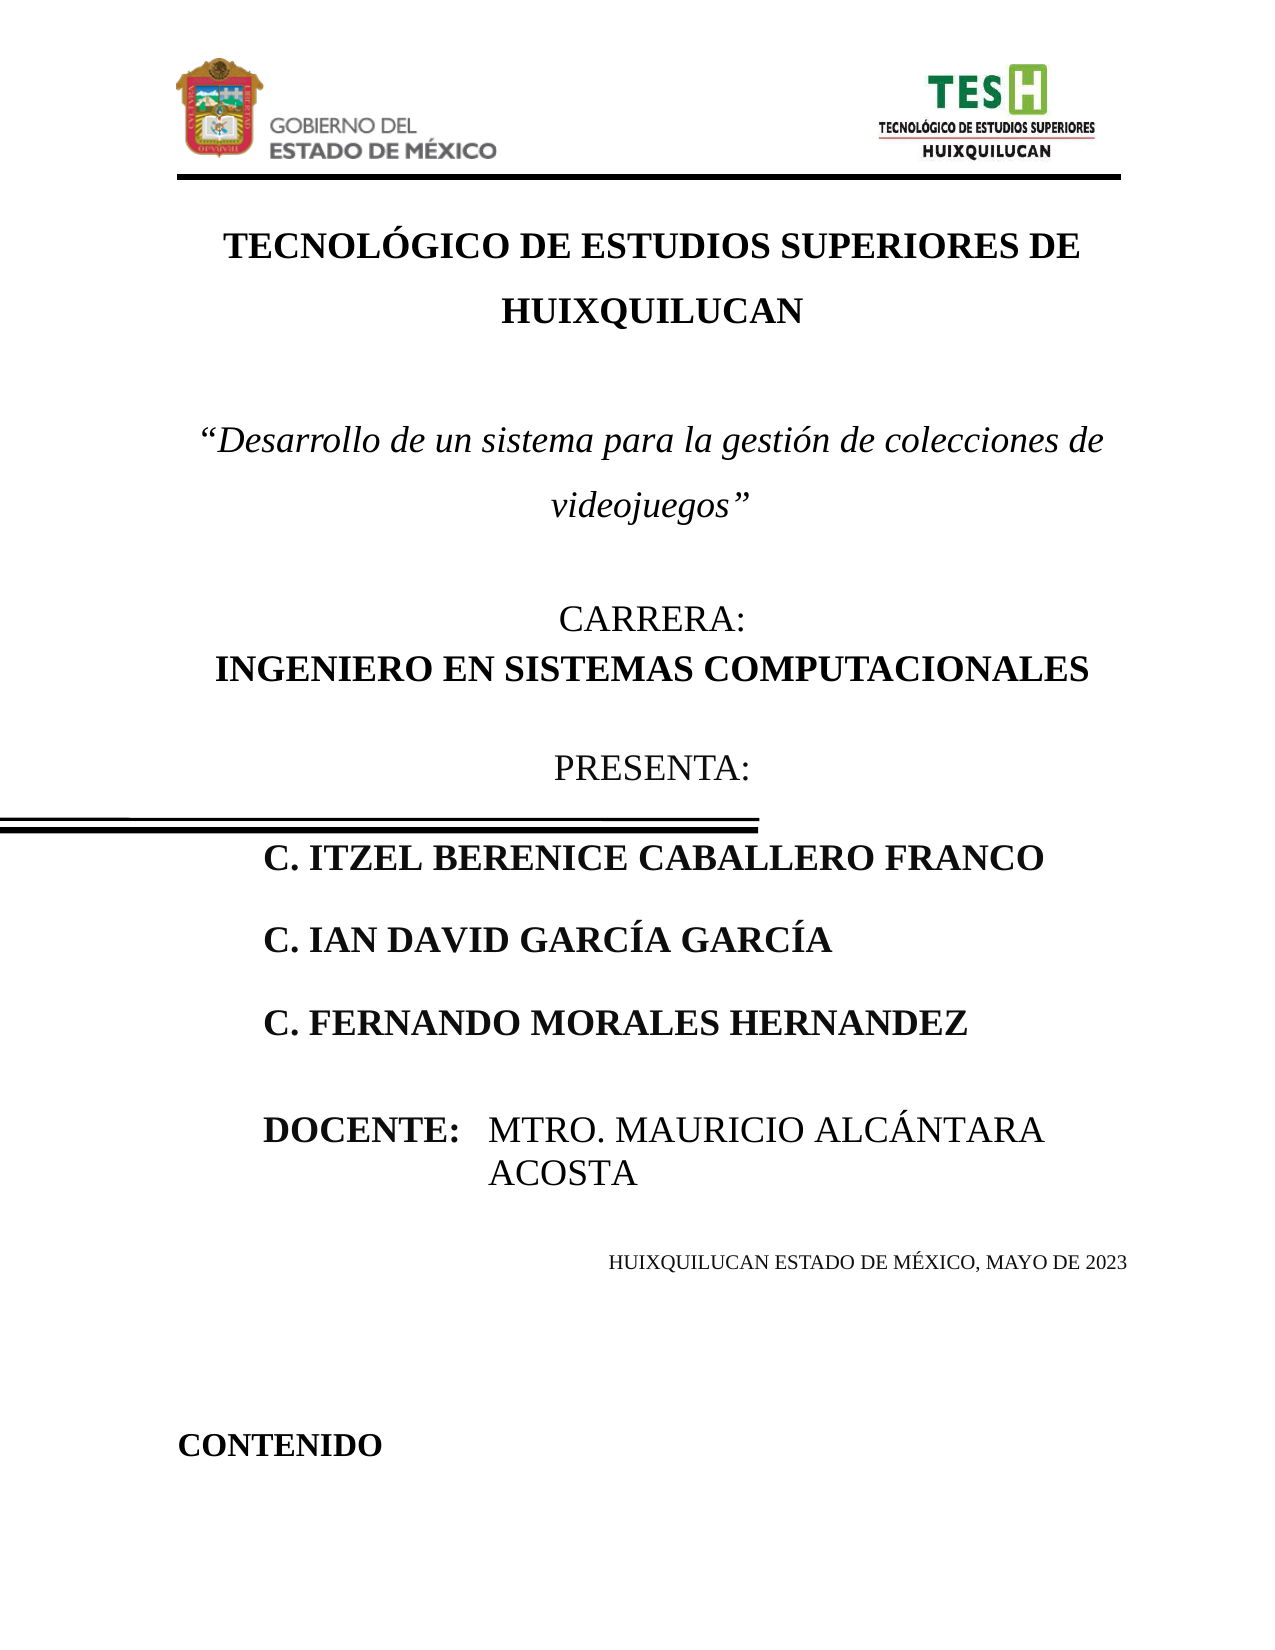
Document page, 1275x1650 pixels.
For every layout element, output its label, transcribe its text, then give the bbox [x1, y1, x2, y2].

text PRESENTA: [177, 746, 1127, 789]
picture [877, 64, 1097, 162]
table_cell C. IAN DAVID GARCÍA GARCÍA [252, 893, 1077, 975]
table_header MTRO. MAURICIO ALCÁNTARA ACOSTA [477, 1108, 1077, 1202]
picture [176, 58, 497, 159]
text INGENIERO EN SISTEMAS COMPUTACIONALES [177, 646, 1127, 689]
text CARRERA: [177, 597, 1127, 640]
table_header DOCENTE: [252, 1108, 477, 1202]
text TECNOLÓGICO DE ESTUDIOS SUPERIORES DE HUIXQUILUCAN [177, 224, 1127, 332]
table_header C. ITZEL BERENICE CABALLERO FRANCO [252, 810, 1077, 893]
text HUIXQUILUCAN ESTADO DE MÉXICO, MAYO DE 2023 [177, 1250, 1127, 1274]
table_cell C. FERNANDO MORALES HERNANDEZ [252, 975, 1077, 1057]
text “Desarrollo de un sistema para la gestión de colecciones de videojuegos” [177, 418, 1127, 526]
